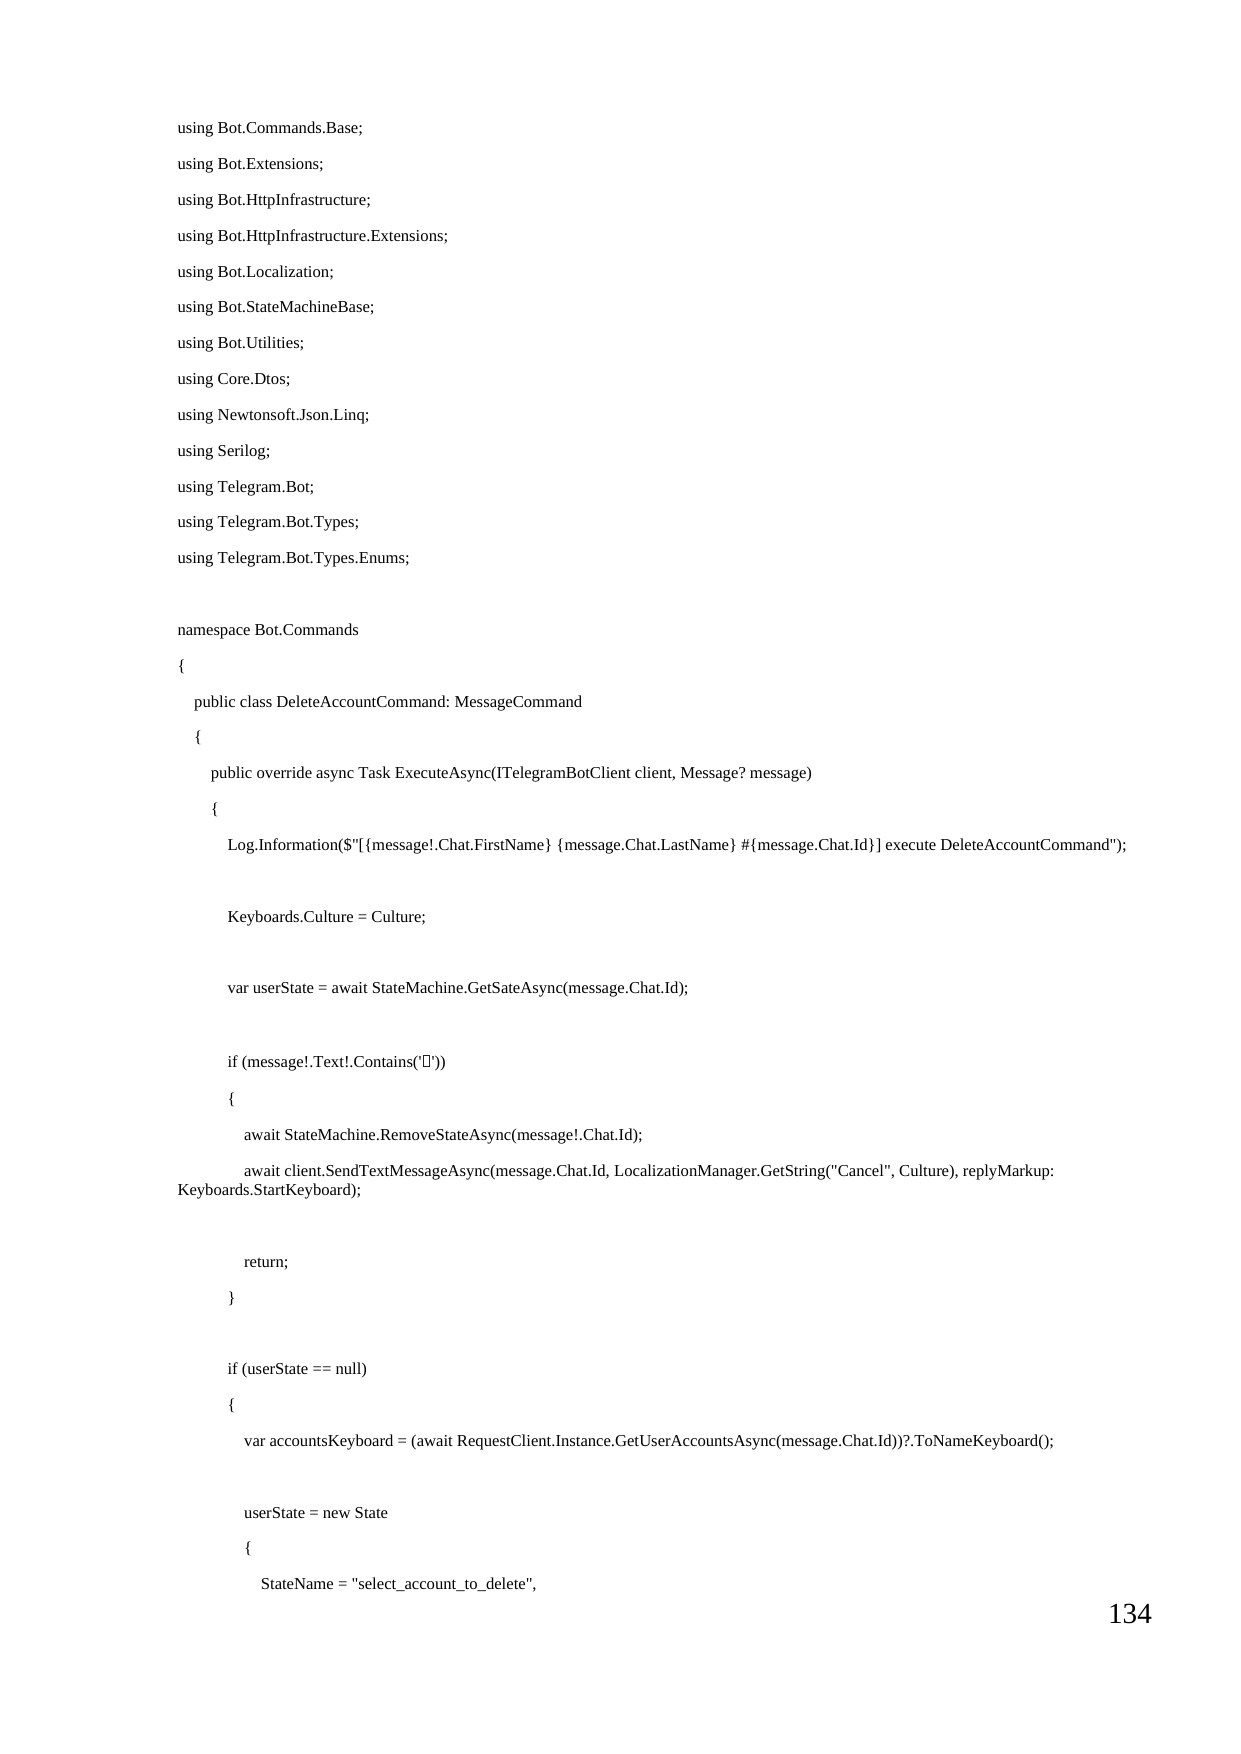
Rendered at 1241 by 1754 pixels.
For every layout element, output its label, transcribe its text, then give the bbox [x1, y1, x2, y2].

text if (message!.Text!.Contains('❌')) [177, 1050, 1152, 1072]
text var accountsKeyboard = (await RequestClient.Instance.GetUserAccountsAsync(message.Chat.Id))?.ToNameKeyboard(); [177, 1431, 1152, 1450]
text StateName = "select_account_to_delete", [177, 1574, 1152, 1593]
text using Telegram.Bot; [177, 476, 1152, 496]
text } [177, 1287, 1152, 1307]
text using Telegram.Bot.Types; [177, 512, 1152, 531]
text using Bot.HttpInfrastructure.Extensions; [177, 226, 1152, 245]
text using Bot.Localization; [177, 261, 1152, 281]
text using Telegram.Bot.Types.Enums; [177, 548, 1152, 567]
text { [177, 1089, 1152, 1108]
text using Bot.StateMachineBase; [177, 297, 1152, 316]
text { [177, 1395, 1152, 1414]
text return; [177, 1252, 1152, 1271]
text public class DeleteAccountCommand: MessageCommand [177, 691, 1152, 711]
text namespace Bot.Commands [177, 620, 1152, 639]
text if (userState == null) [177, 1359, 1152, 1378]
text { [177, 656, 1152, 675]
text using Serilog; [177, 441, 1152, 460]
text userState = new State [177, 1502, 1152, 1522]
text using Bot.HttpInfrastructure; [177, 190, 1152, 209]
text using Bot.Commands.Base; [177, 118, 1152, 137]
text { [177, 727, 1152, 746]
text using Bot.Extensions; [177, 154, 1152, 173]
text public override async Task ExecuteAsync(ITelegramBotClient client, Message? message) [177, 763, 1152, 782]
text { [177, 1538, 1152, 1557]
text using Newtonsoft.Json.Linq; [177, 405, 1152, 424]
text using Bot.Utilities; [177, 333, 1152, 352]
text using Core.Dtos; [177, 369, 1152, 388]
text var userState = await StateMachine.GetSateAsync(message.Chat.Id); [177, 978, 1152, 997]
text { [177, 799, 1152, 818]
text Log.Information($"[{message!.Chat.FirstName} {message.Chat.LastName} #{message.Chat.Id}] execute DeleteAccountCommand"); [177, 835, 1152, 854]
text await StateMachine.RemoveStateAsync(message!.Chat.Id); [177, 1125, 1152, 1144]
text await client.SendTextMessageAsync(message.Chat.Id, LocalizationManager.GetString("Cancel", Culture), replyMarkup: Keyboards.StartKeyboard); [177, 1161, 1152, 1199]
text Keyboards.Culture = Culture; [177, 906, 1152, 926]
